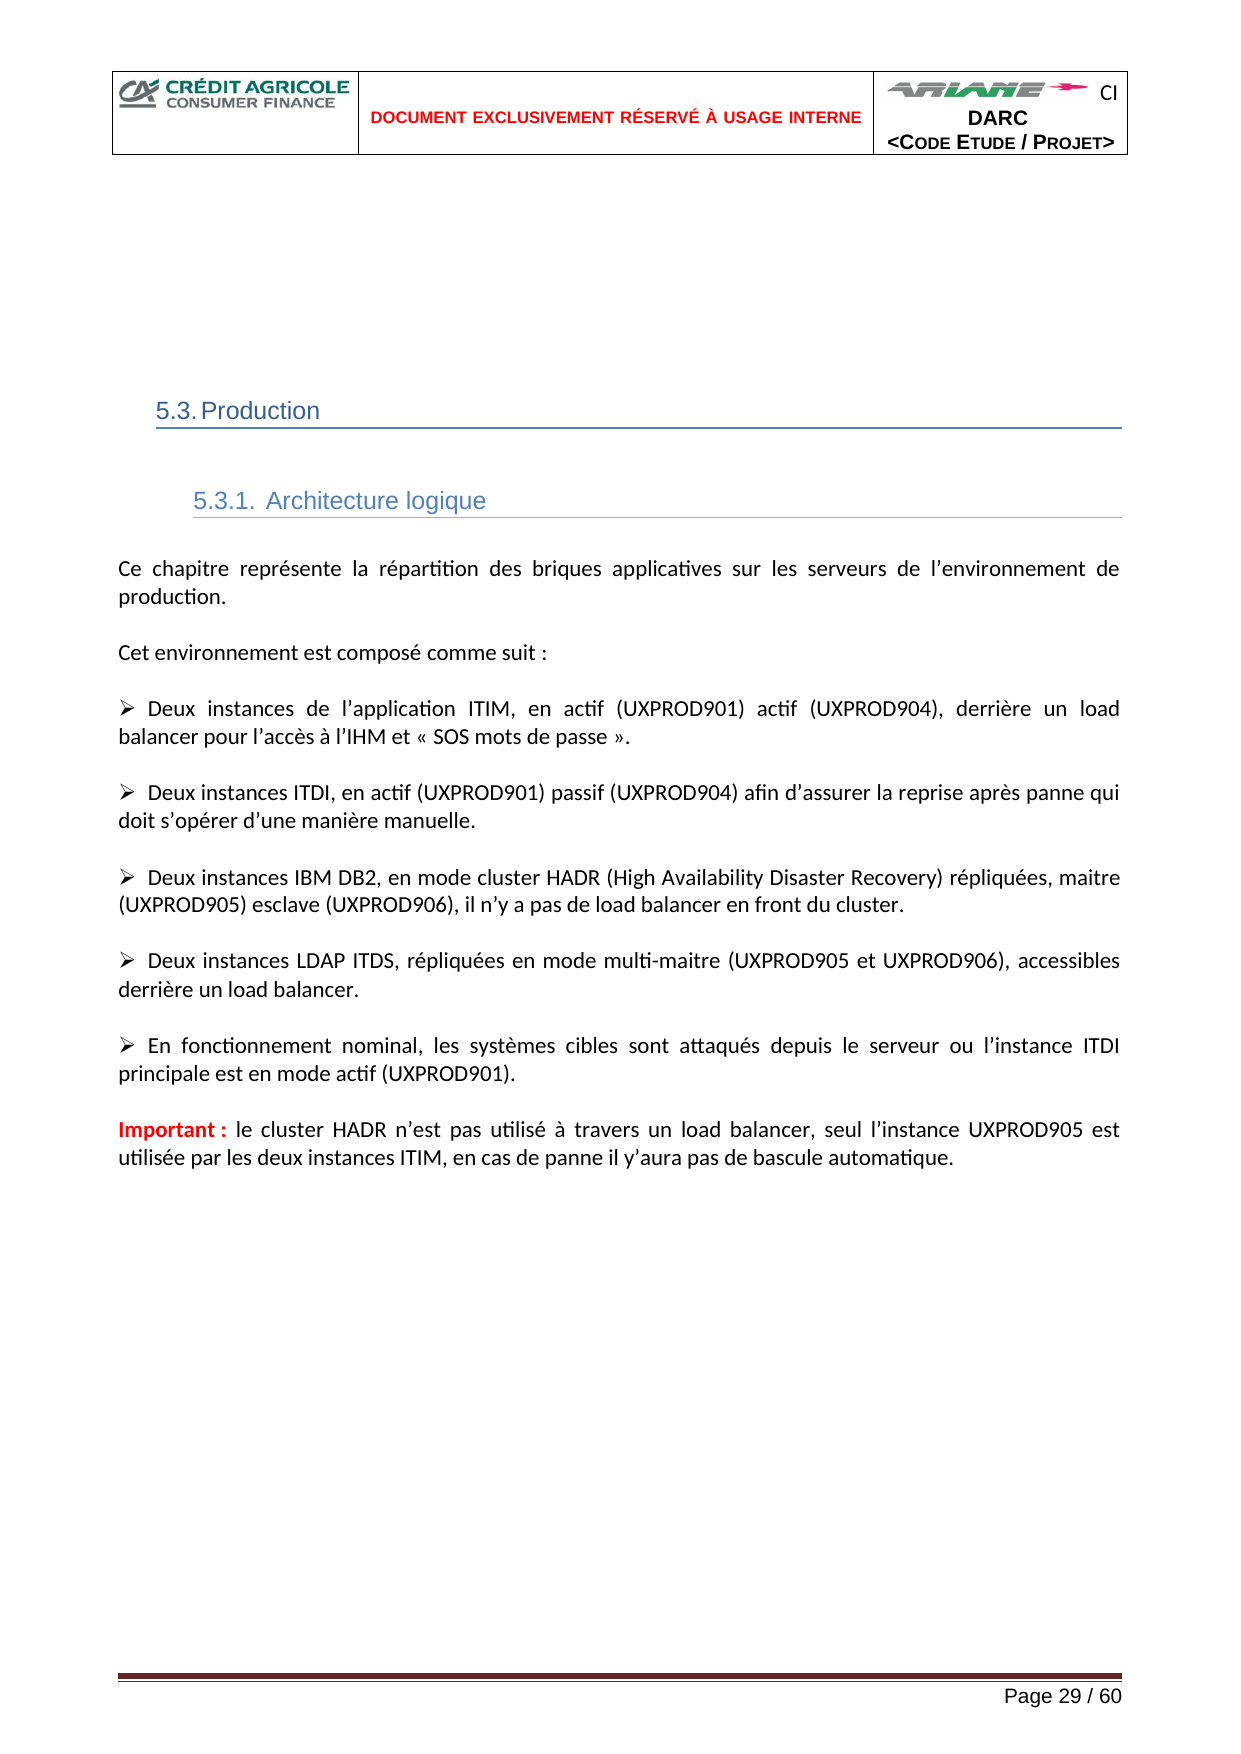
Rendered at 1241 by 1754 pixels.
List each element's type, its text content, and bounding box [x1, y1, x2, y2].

subtitle Architecture logique [193, 486, 1122, 517]
picture [883, 80, 1090, 101]
list Deux instances LDAP ITDS, répliquées en mode multi-maitre (UXPROD905 et UXPROD906), accessibles derrière un load balancer. [118, 947, 1122, 1003]
subtitle Production [156, 396, 1122, 427]
text Ce chapitre représente la répartition des briques applicatives sur les serveurs de l’environnement de production. [118, 554, 1122, 610]
list Deux instances IBM DB2, en mode cluster HADR (High Availability Disaster Recovery) répliquées, maitre (UXPROD905) esclave (UXPROD906), il n’y a pas de load balancer en front du cluster. [118, 863, 1122, 919]
list Deux instances de l’application ITIM, en actif (UXPROD901) actif (UXPROD904), derrière un load balancer pour l’accès à l’IHM et « SOS mots de passe ». [118, 694, 1122, 751]
list Deux instances ITDI, en actif (UXPROD901) passif (UXPROD904) afin d’assurer la reprise après panne qui doit s’opérer d’une manière manuelle. [118, 778, 1122, 834]
list Important : le cluster HADR n’est pas utilisé à travers un load balancer, seul l’instance UXPROD905 est utilisée par les deux instances ITIM, en cas de panne il y’aura pas de bascule automatique. [118, 1115, 1122, 1171]
text Cet environnement est composé comme suit : [118, 638, 1122, 666]
list En fonctionnement nominal, les systèmes cibles sont attaqués depuis le serveur ou l’instance ITDI principale est en mode actif (UXPROD901). [118, 1031, 1122, 1087]
picture [118, 78, 352, 110]
